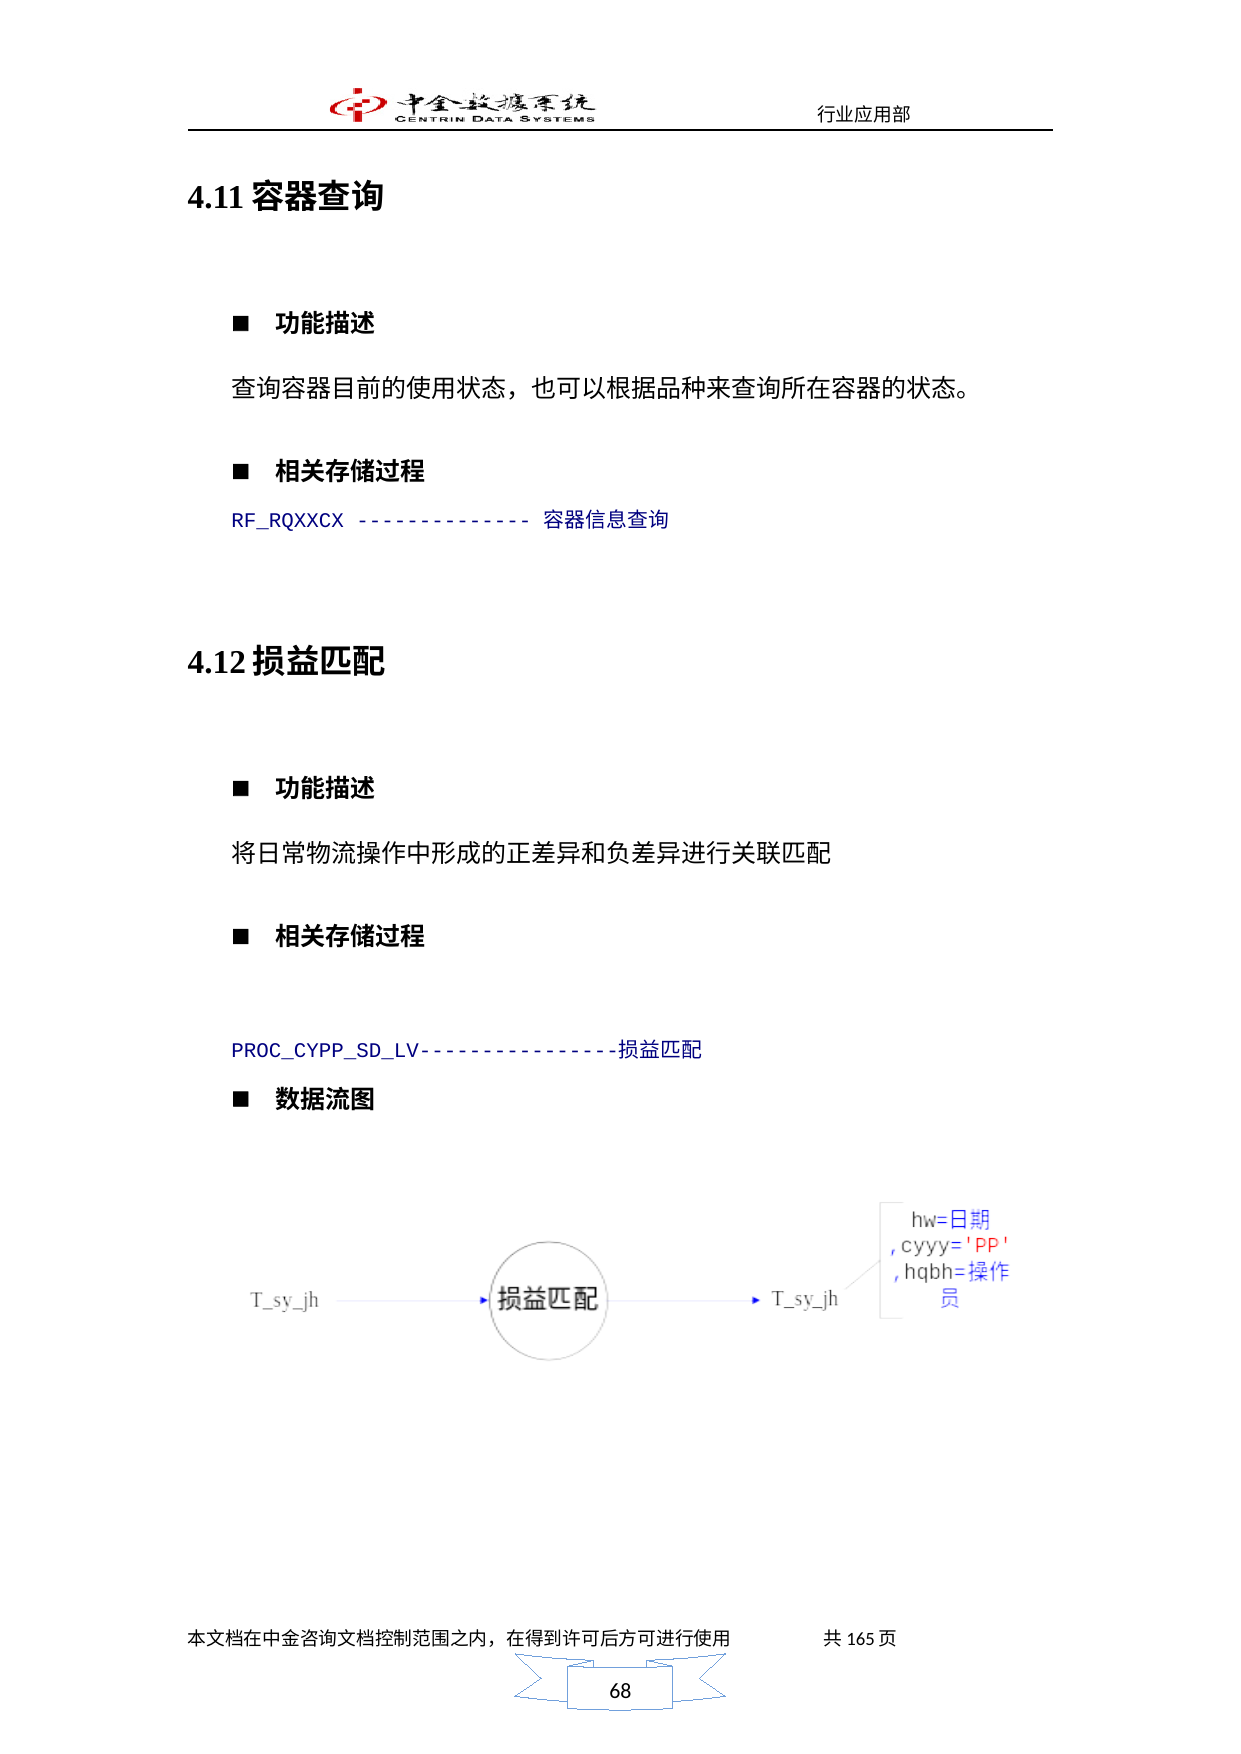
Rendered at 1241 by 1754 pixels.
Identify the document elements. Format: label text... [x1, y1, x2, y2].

list 相关存储过程 [231, 902, 1053, 967]
list 功能描述 [231, 754, 1053, 819]
text RF_RQXXCX -------------- 容器信息查询 [231, 502, 1053, 535]
list 数据流图 [231, 1065, 1053, 1130]
subtitle 4.12损益匹配 [187, 627, 1053, 692]
list 相关存储过程 [231, 437, 1053, 502]
list 功能描述 [231, 289, 1053, 354]
subtitle 4.11容器查询 [187, 162, 1053, 227]
text 将日常物流操作中形成的正差异和负差异进行关联匹配 [231, 819, 1053, 884]
picture [329, 88, 597, 122]
text PROC_CYPP_SD_LV----------------损益匹配 [231, 1032, 1053, 1065]
text 查询容器目前的使用状态，也可以根据品种来查询所在容器的状态。 [231, 354, 1053, 419]
